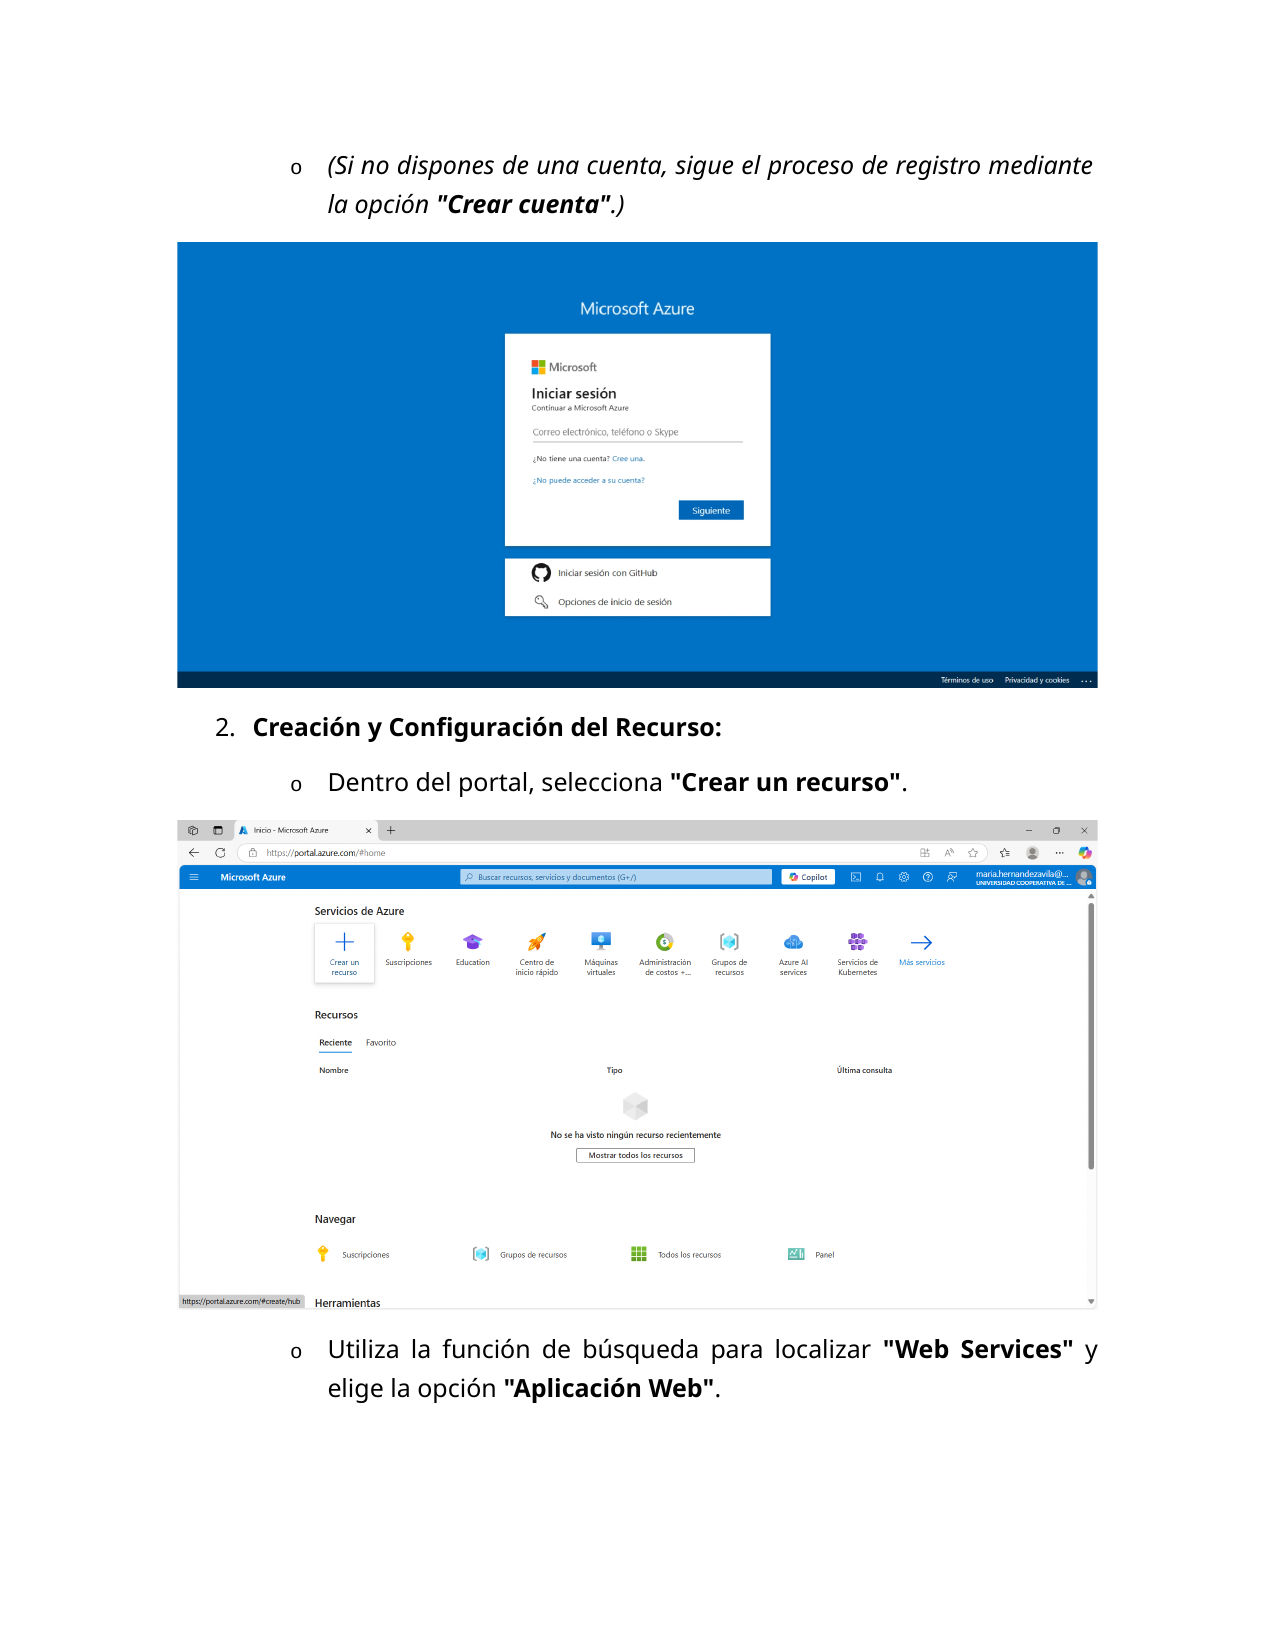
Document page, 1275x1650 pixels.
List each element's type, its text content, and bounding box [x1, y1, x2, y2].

list Creación y Configuración del Recurso: [215, 709, 1098, 743]
list (Si no dispones de una cuenta, sigue el proceso de registro mediante la opción "Crear cuenta".) [290, 148, 1098, 221]
picture [177, 242, 1098, 688]
picture [177, 820, 1098, 1310]
list Utiliza la función de búsqueda para localizar "Web Services" y elige la opción "Aplicación Web". [290, 1332, 1098, 1405]
list Dentro del portal, selecciona "Crear un recurso". [290, 765, 1098, 799]
